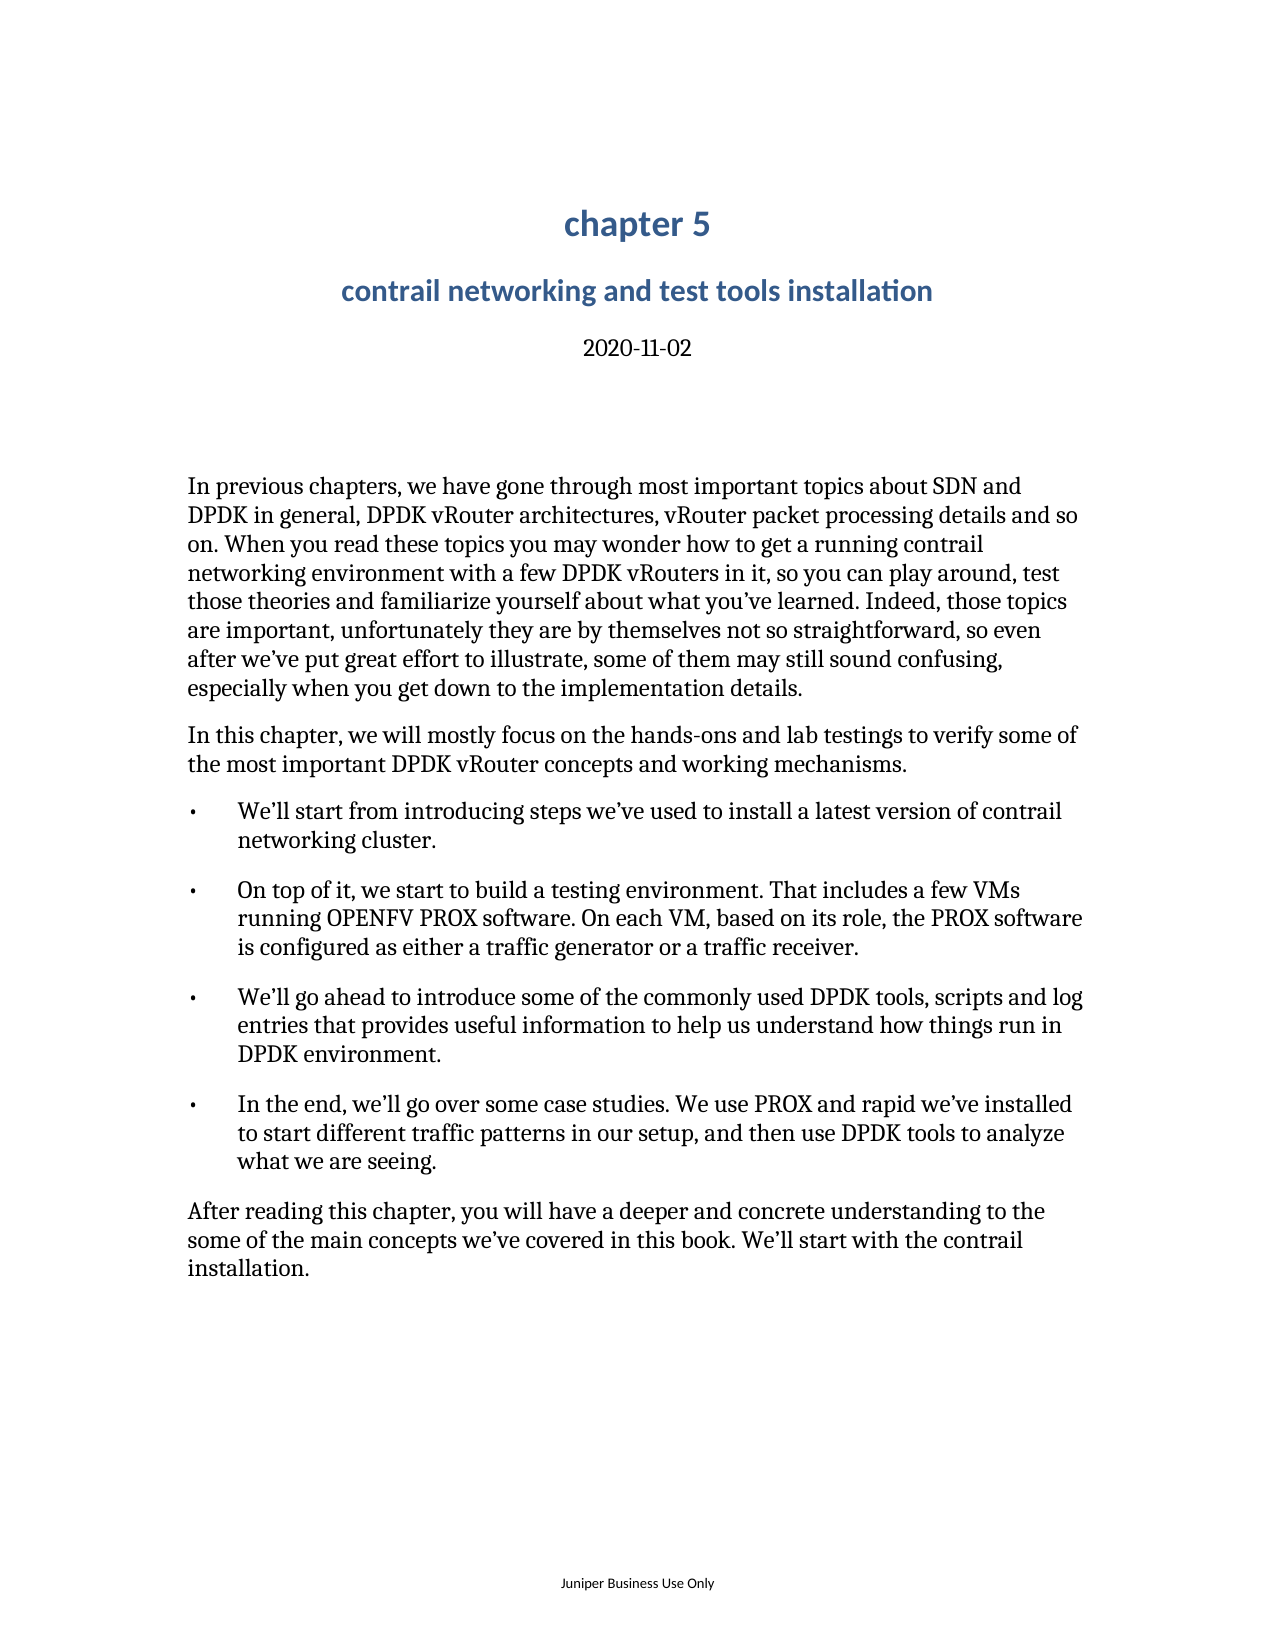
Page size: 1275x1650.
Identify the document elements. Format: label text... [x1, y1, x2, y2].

list In the end, we’ll go over some case studies. We use PROX and rapid we’ve installed to start different traffic patterns in our setup, and then use DPDK tools to analyze what we are seeing. [187, 1090, 1087, 1176]
list We’ll start from introducing steps we’ve used to install a latest version of contrail networking cluster. [187, 797, 1087, 855]
text In this chapter, we will mostly focus on the hands-ons and lab testings to verify some of the most important DPDK vRouter concepts and working mechanisms. [187, 721, 1087, 778]
list On top of it, we start to build a testing environment. That includes a few VMs running OPENFV PROX software. On each VM, based on its role, the PROX software is configured as either a traffic generator or a traffic receiver. [187, 876, 1087, 962]
title chapter 5 [187, 200, 1087, 246]
text 2020-11-02 [187, 334, 1087, 363]
subtitle contrail networking and test tools installation [187, 271, 1087, 309]
text After reading this chapter, you will have a deeper and concrete understanding to the some of the main concepts we’ve covered in this book. We’ll start with the contrail installation. [187, 1197, 1087, 1283]
list We’ll go ahead to introduce some of the commonly used DPDK tools, scripts and log entries that provides useful information to help us understand how things run in DPDK environment. [187, 983, 1087, 1069]
text In previous chapters, we have gone through most important topics about SDN and DPDK in general, DPDK vRouter architectures, vRouter packet processing details and so on. When you read these topics you may wonder how to get a running contrail networking environment with a few DPDK vRouters in it, so you can play around, test those theories and familiarize yourself about what you’ve learned. Indeed, those topics are important, unfortunately they are by themselves not so straightforward, so even after we’ve put great effort to illustrate, some of them may still sound confusing, especially when you get down to the implementation details. [187, 472, 1087, 702]
